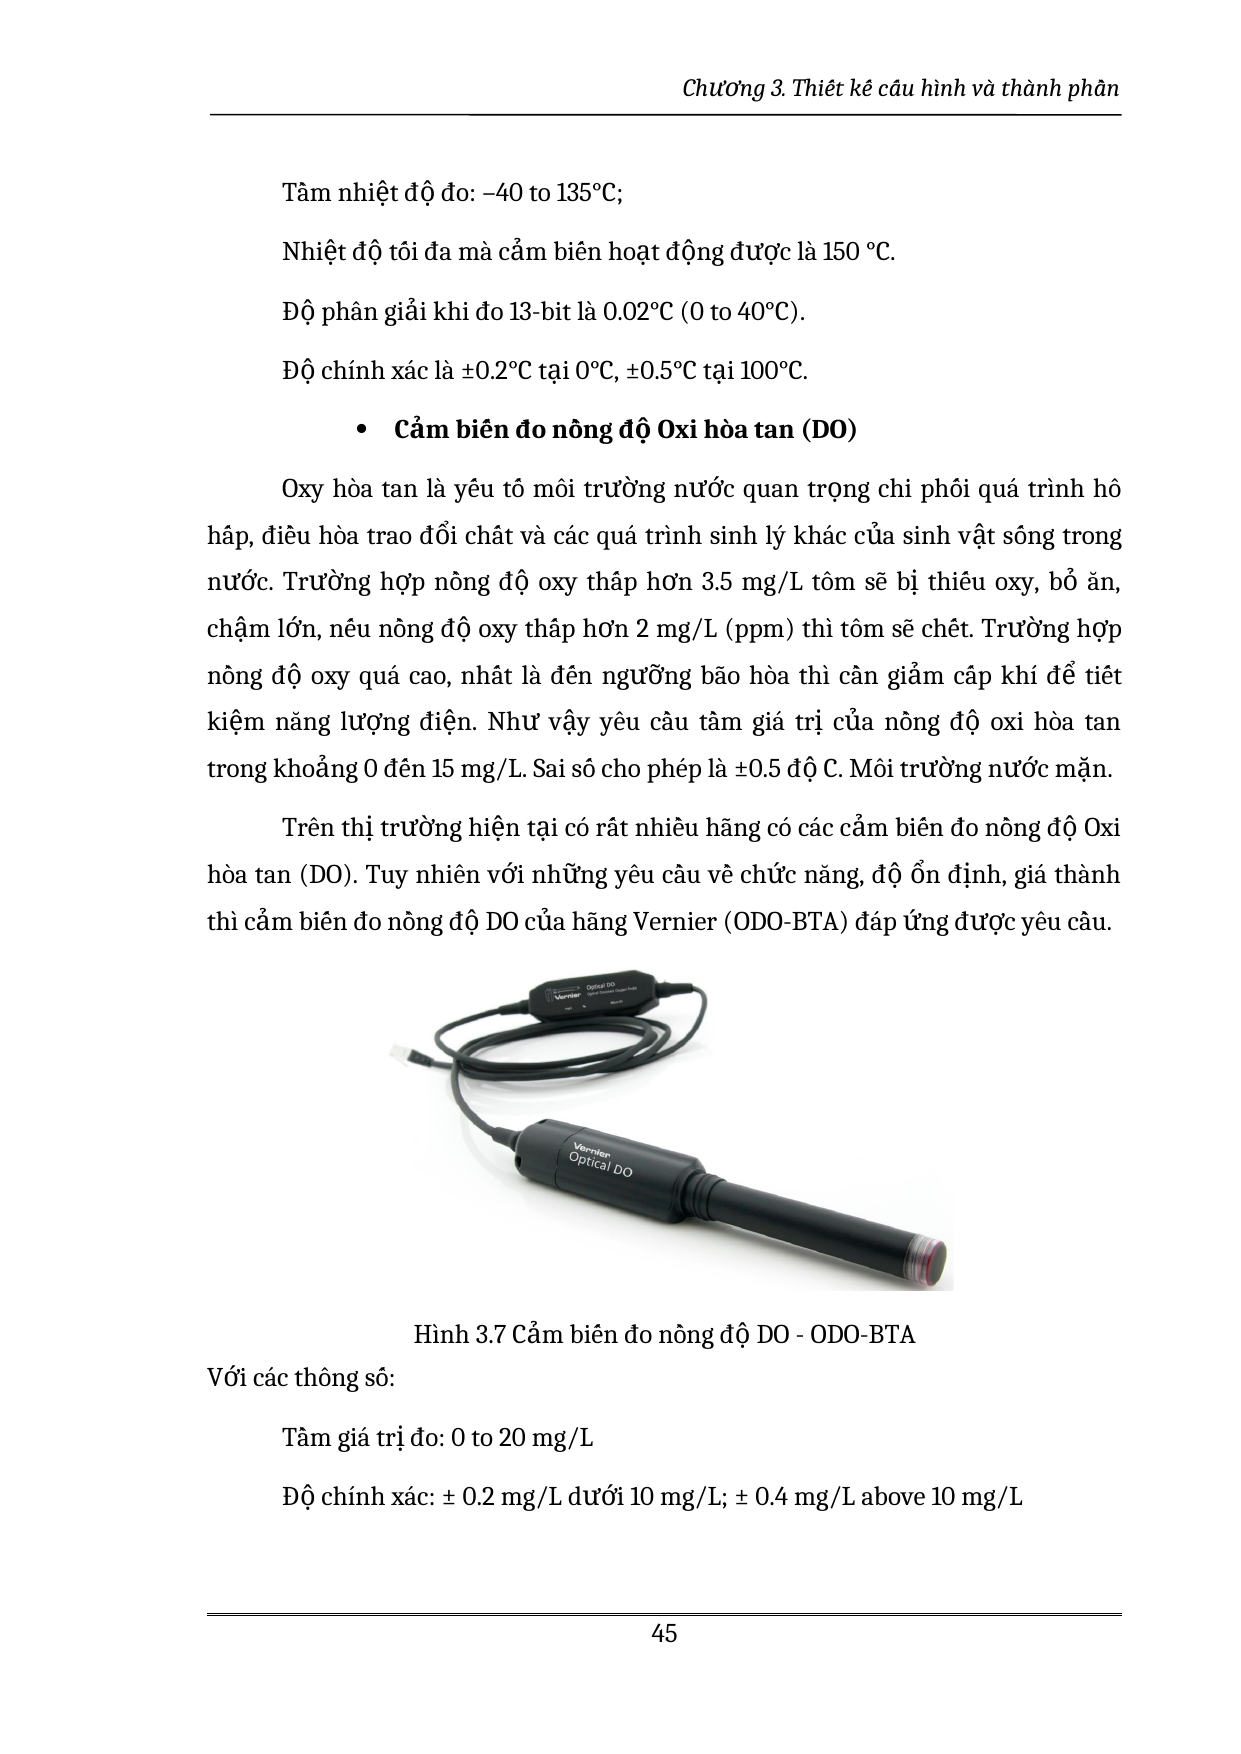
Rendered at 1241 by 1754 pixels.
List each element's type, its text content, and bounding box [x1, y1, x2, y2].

text Nhiệt độ tối đa mà cảm biến hoạt động được là 150 °C. [207, 236, 1122, 267]
subtitle Cảm biến đo nồng độ Oxi hòa tan (DO) [357, 414, 1122, 445]
text Độ phân giải khi đo 13-bit là 0.02°C (0 to 40°C). [207, 296, 1122, 327]
text Oxy hòa tan là yếu tố môi trường nước quan trọng chi phối quá trình hô hấp, điều hòa trao đổi chất và các quá trình sinh lý khác của sinh vật sống trong nước. Trường hợp nồng độ oxy thấp hơn 3.5 mg/L tôm sẽ bị thiếu oxy, bỏ ăn, chậm lớn, nếu nồng độ oxy thấp hơn 2 mg/L (ppm) thì tôm sẽ chết. Trường hợp nồng độ oxy quá cao, nhất là đến ngưỡng bão hòa thì cần giảm cấp khí để tiết kiệm năng lượng điện. Như vậy yêu cầu tầm giá trị của nồng độ oxi hòa tan trong khoảng 0 đến 15 mg/L. Sai số cho phép là ±0.5 độ C. Môi trường nước mặn. [207, 473, 1122, 784]
text Độ chính xác: ± 0.2 mg/L dưới 10 mg/L; ± 0.4 mg/L above 10 mg/L [207, 1481, 1122, 1512]
picture [375, 964, 954, 1291]
text Với các thông số: [207, 1362, 1122, 1394]
text Độ chính xác là ±0.2°C tại 0°C, ±0.5°C tại 100°C. [207, 355, 1122, 386]
text Tầm giá trị đo: 0 to 20 mg/L [207, 1422, 1122, 1453]
text Tầm nhiệt độ đo: –40 to 135°C; [207, 177, 1122, 208]
text Trên thị trường hiện tại có rất nhiều hãng có các cảm biến đo nồng độ Oxi hòa tan (DO). Tuy nhiên với những yêu cầu về chức năng, độ ổn định, giá thành thì cảm biến đo nồng độ DO của hãng Vernier (ODO-BTA) đáp ứng được yêu cầu. [207, 812, 1122, 937]
